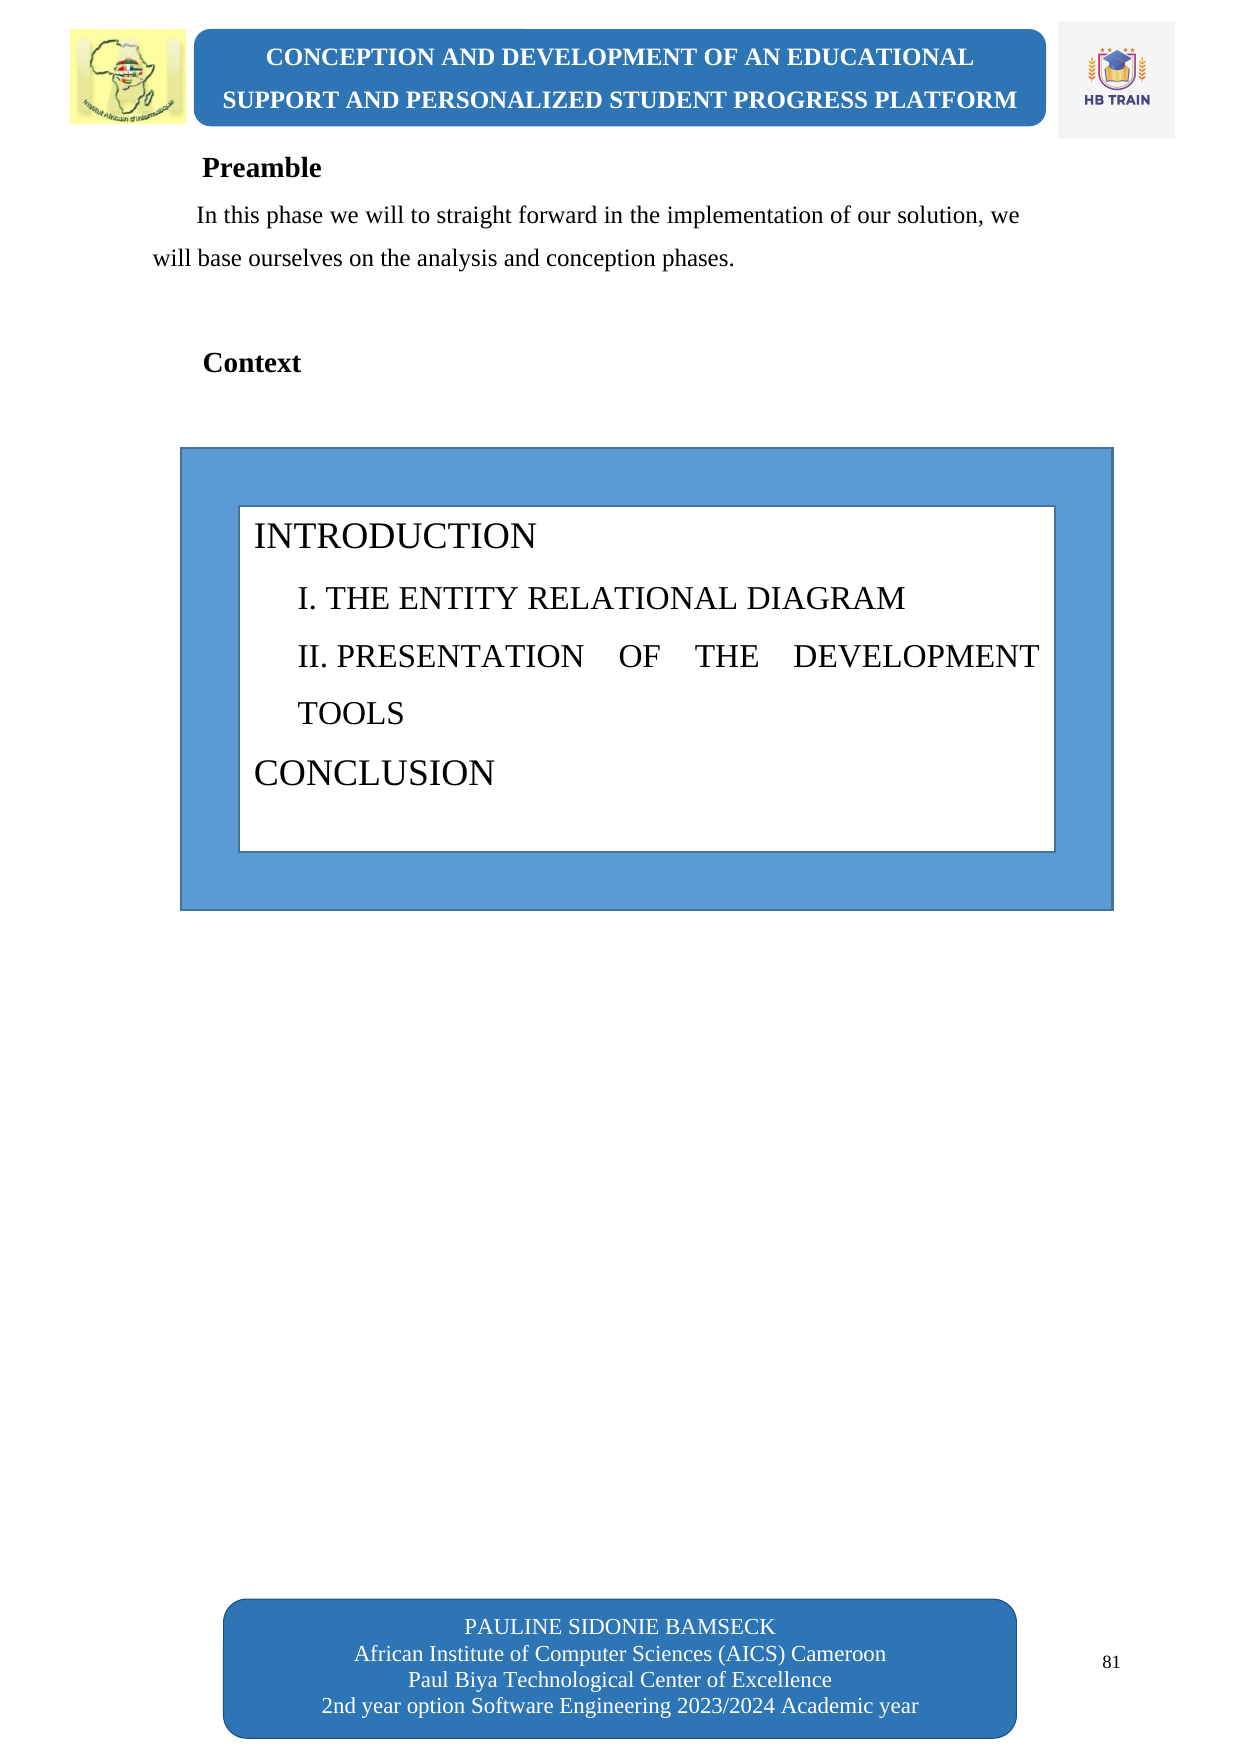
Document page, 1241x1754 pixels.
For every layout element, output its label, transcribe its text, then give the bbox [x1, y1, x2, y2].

picture [69, 29, 187, 124]
text In this phase we will to straight forward in the implementation of our solution, we will base ourselves on the analysis and conception phases. [152, 200, 1022, 272]
picture [1058, 21, 1176, 139]
text Preamble [202, 150, 1088, 183]
text Context [202, 345, 1088, 378]
